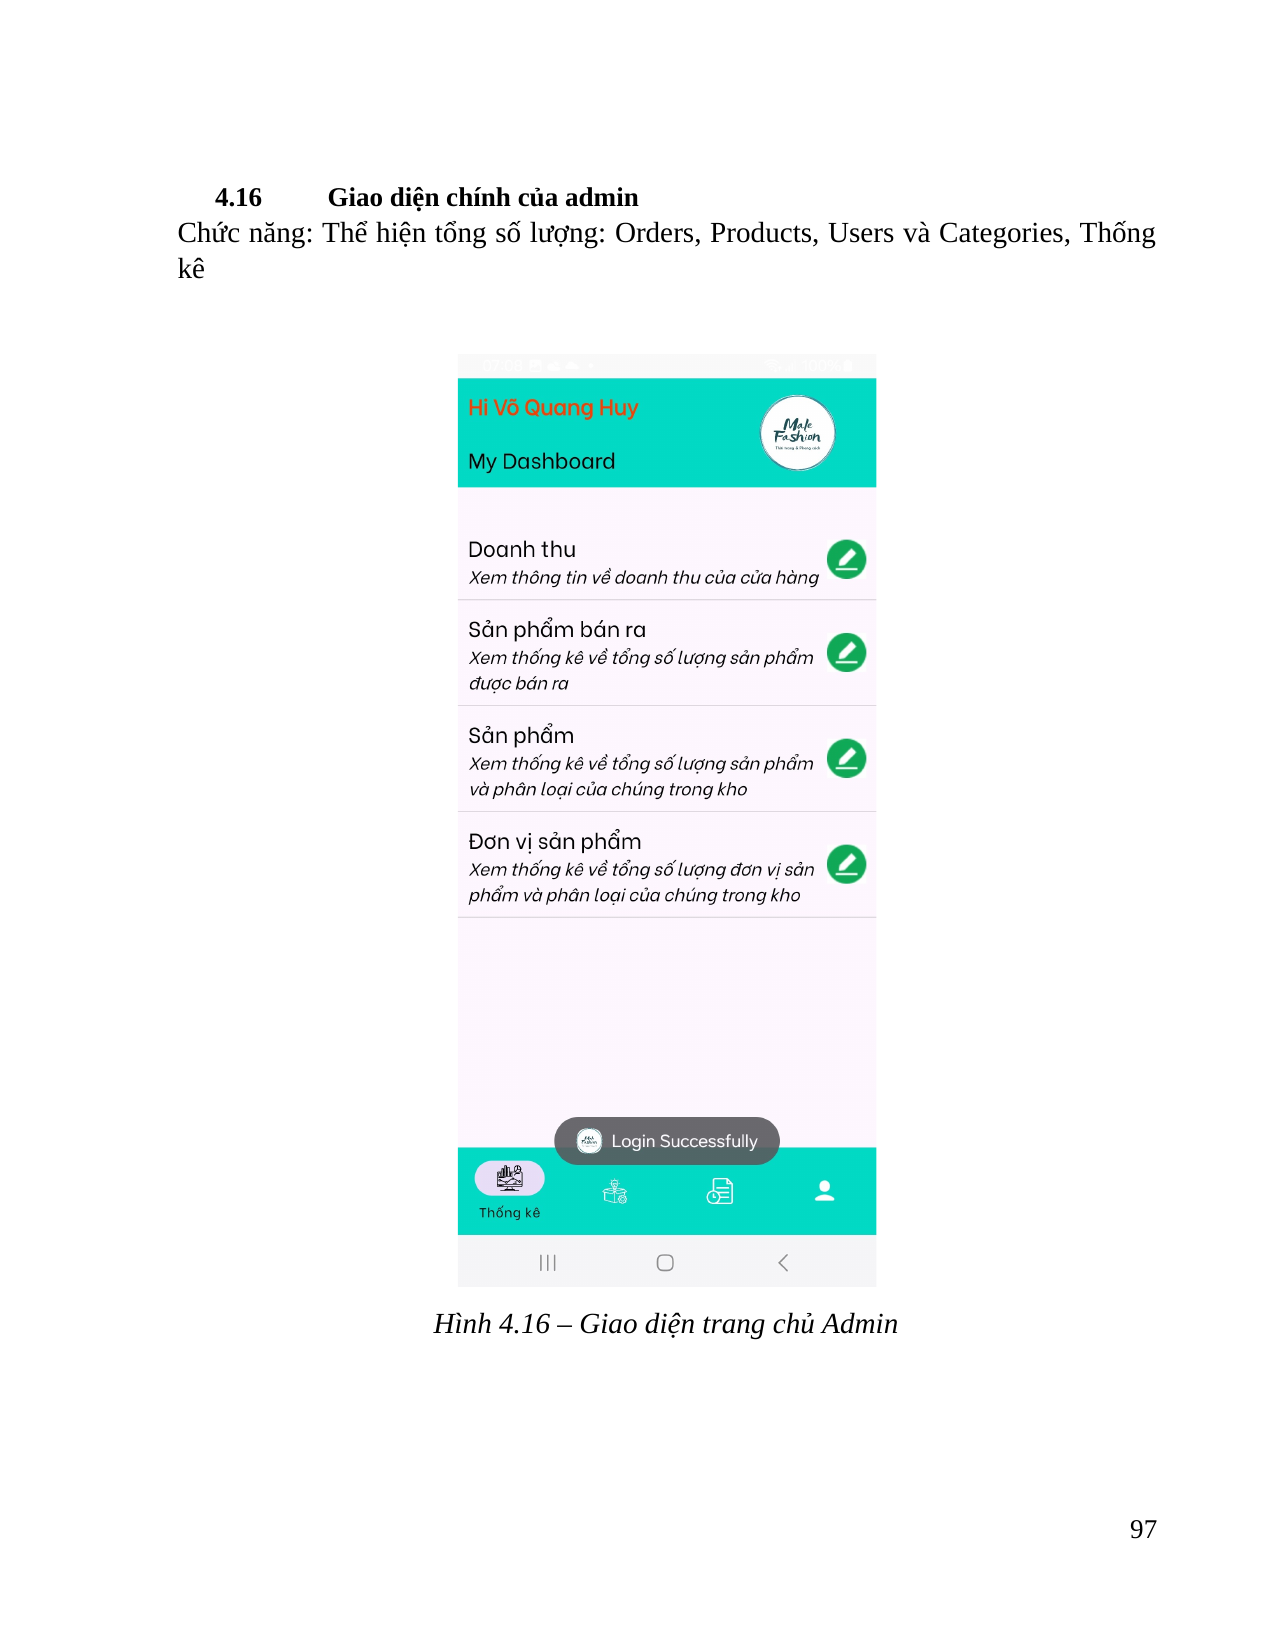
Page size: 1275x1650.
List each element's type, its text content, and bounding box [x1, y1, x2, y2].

subtitle 4.16 Giao diện chính của admin [215, 181, 1157, 212]
text Hình 4.16 – Giao diện trang chủ Admin [177, 1306, 1157, 1339]
picture [457, 354, 877, 1287]
text Chức năng: Thể hiện tổng số lượng: Orders, Products, Users và Categories, Thống kê [177, 215, 1157, 284]
